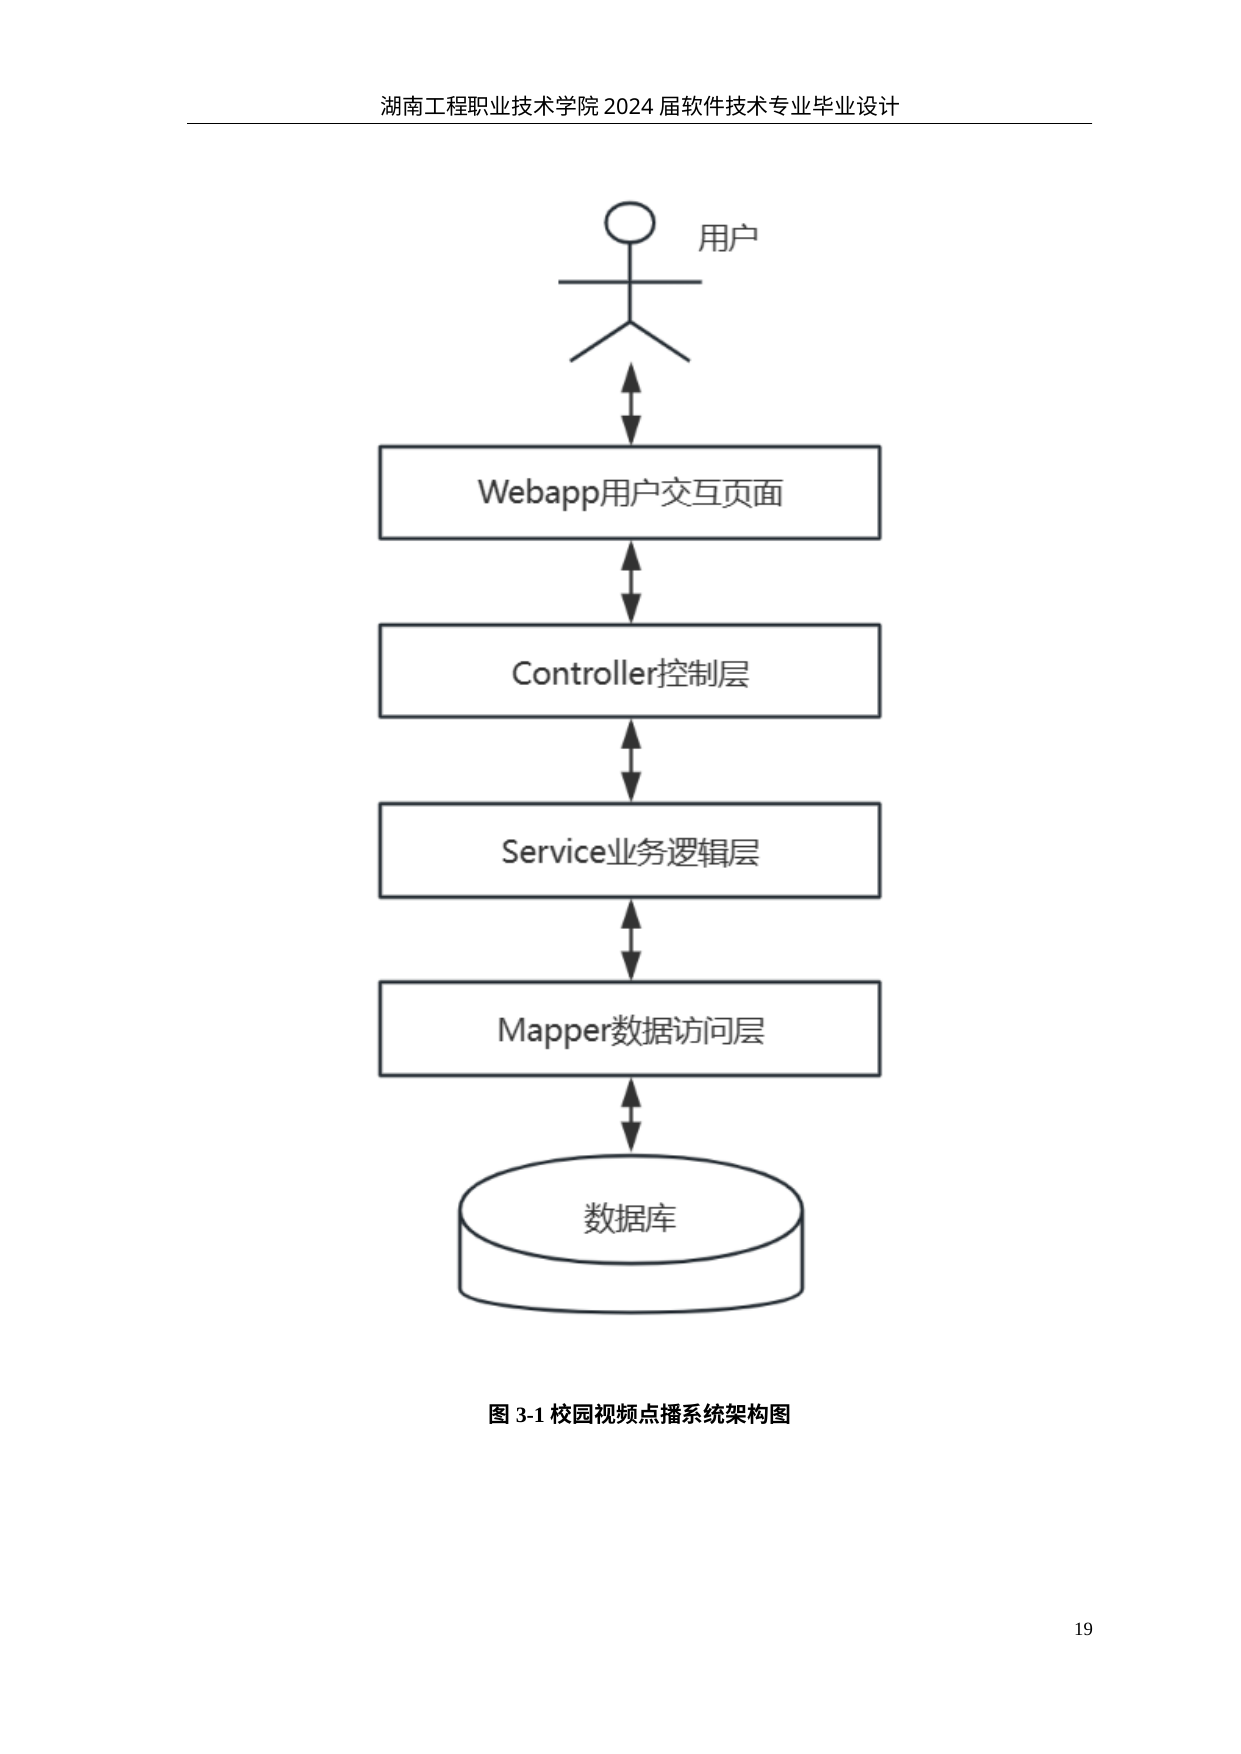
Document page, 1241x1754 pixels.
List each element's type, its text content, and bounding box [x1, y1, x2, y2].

text 图 3-1 校园视频点播系统架构图 [187, 1397, 1092, 1429]
picture [296, 162, 984, 1334]
